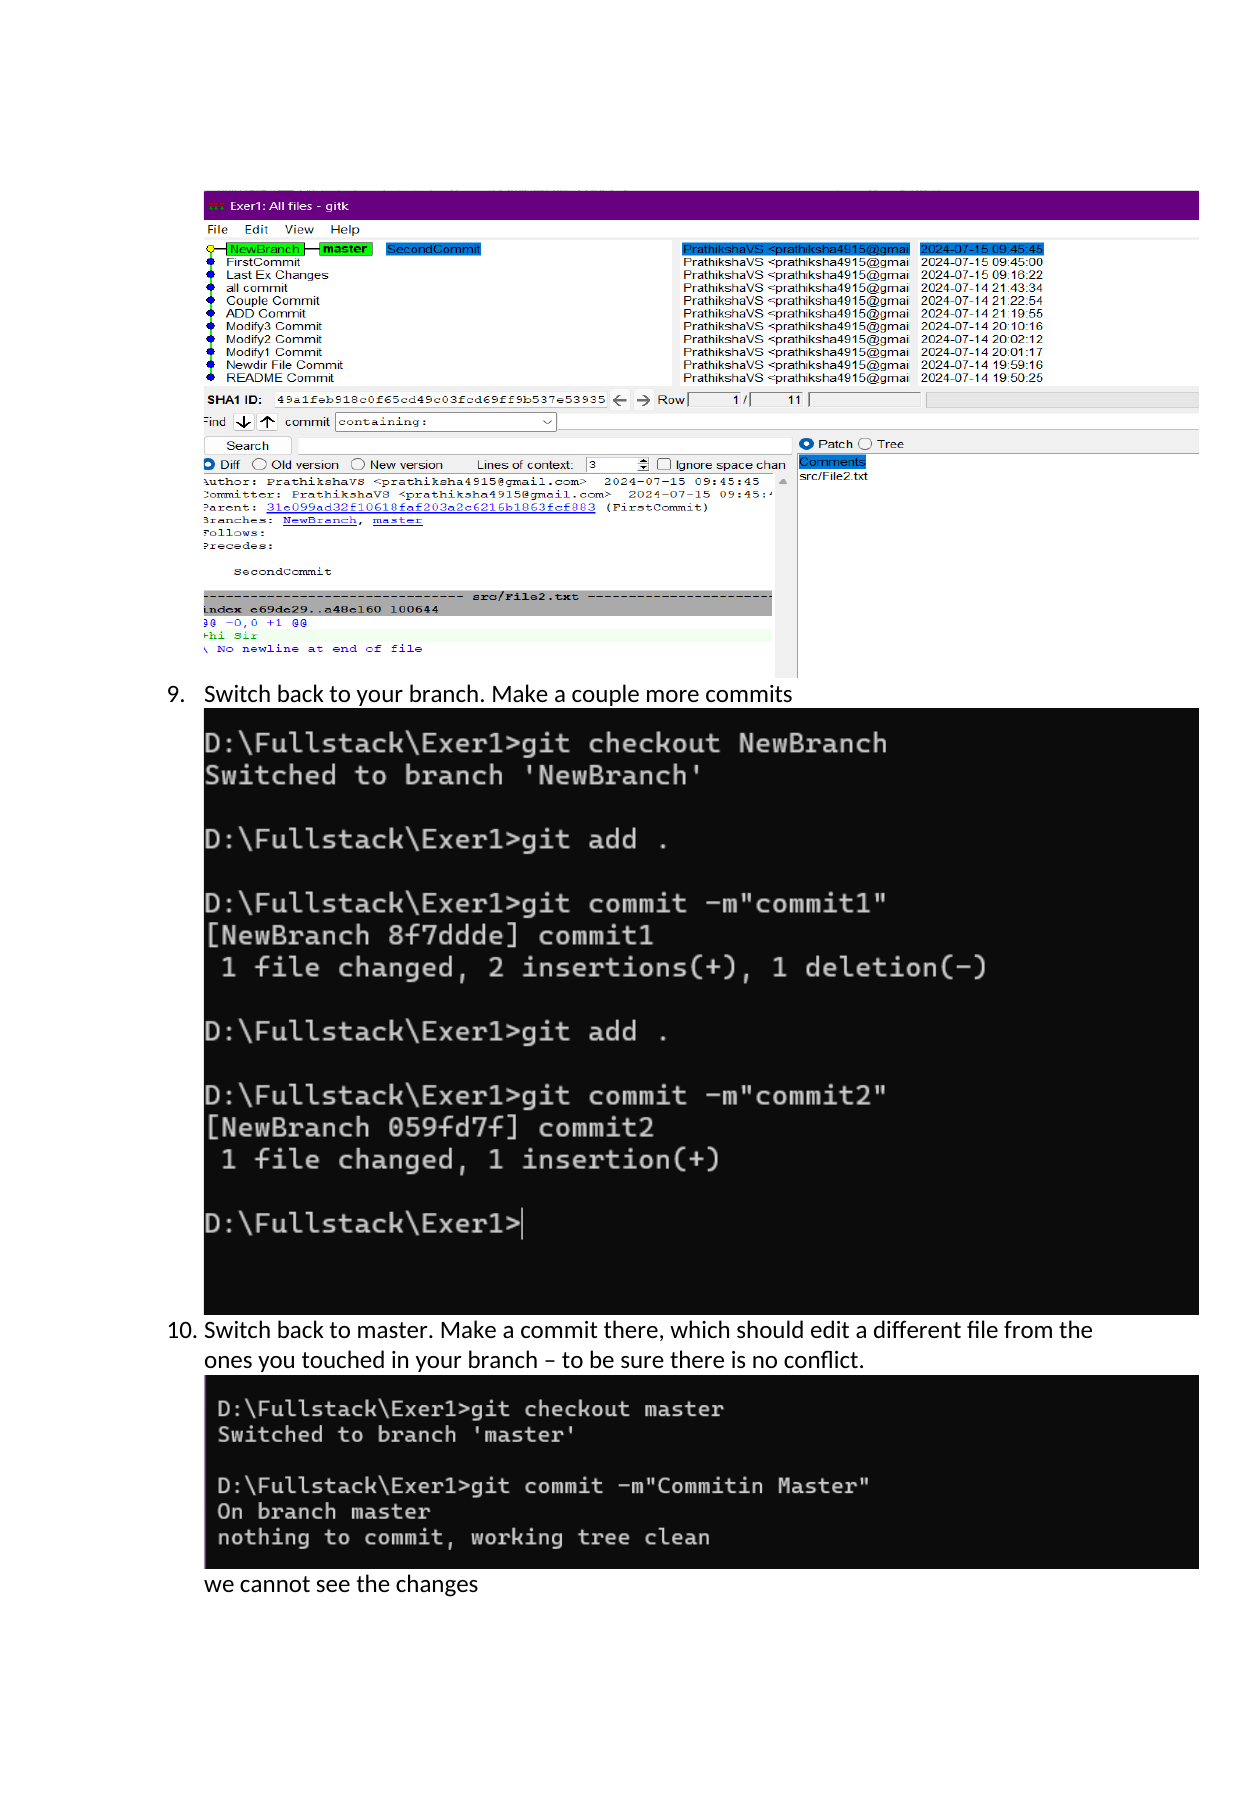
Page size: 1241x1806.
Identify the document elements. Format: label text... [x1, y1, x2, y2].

list Switch back to master. Make a commit there, which should edit a different file from the ones you touched in your branch – to be sure there is no conflict. [166, 1314, 1124, 1375]
picture [203, 1375, 1199, 1569]
text we cannot see the changes [204, 1569, 1124, 1599]
picture [203, 708, 1199, 1315]
picture [203, 190, 1199, 678]
list Switch back to your branch. Make a couple more commits [166, 678, 1124, 708]
